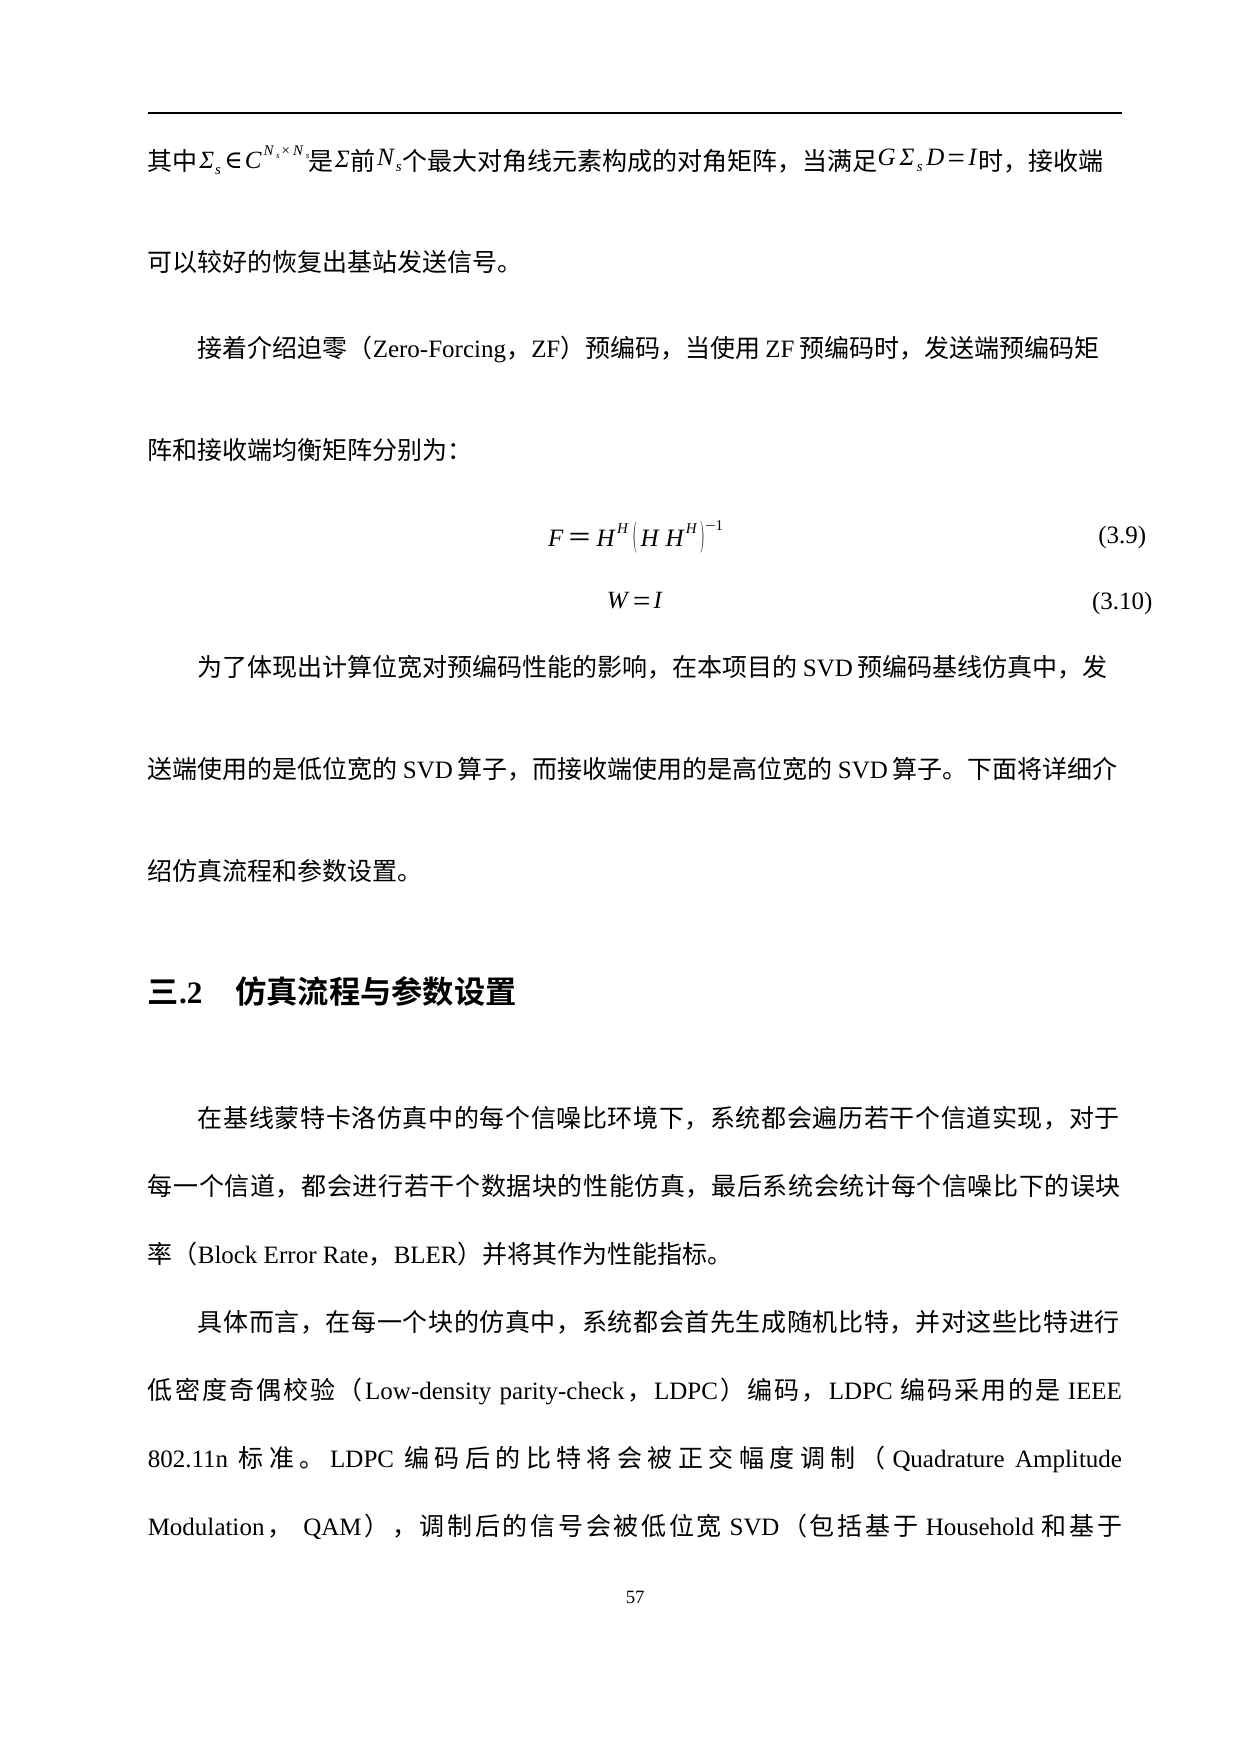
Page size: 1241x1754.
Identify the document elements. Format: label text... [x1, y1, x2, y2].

text (3.9) [148, 501, 1122, 569]
text 其中是前个最大对角线元素构成的对角矩阵，当满足时，接收端可以较好的恢复出基站发送信号。 [148, 125, 1122, 295]
subtitle 仿真流程与参数设置 [148, 955, 1122, 1023]
text 为了体现出计算位宽对预编码性能的影响，在本项目的SVD预编码基线仿真中，发送端使用的是低位宽的SVD算子，而接收端使用的是高位宽的SVD算子。下面将详细介绍仿真流程和参数设置。 [148, 632, 1122, 903]
text (3.10) [148, 583, 1122, 617]
text 在基线蒙特卡洛仿真中的每个信噪比环境下，系统都会遍历若干个信道实现，对于每一个信道，都会进行若干个数据块的性能仿真，最后系统会统计每个信噪比下的误块率（Block Error Rate，BLER）并将其作为性能指标。 [148, 1083, 1122, 1287]
text 接着介绍迫零（Zero-Forcing，ZF）预编码，当使用ZF预编码时，发送端预编码矩阵和接收端均衡矩阵分别为： [148, 313, 1122, 483]
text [148, 1287, 1122, 1558]
